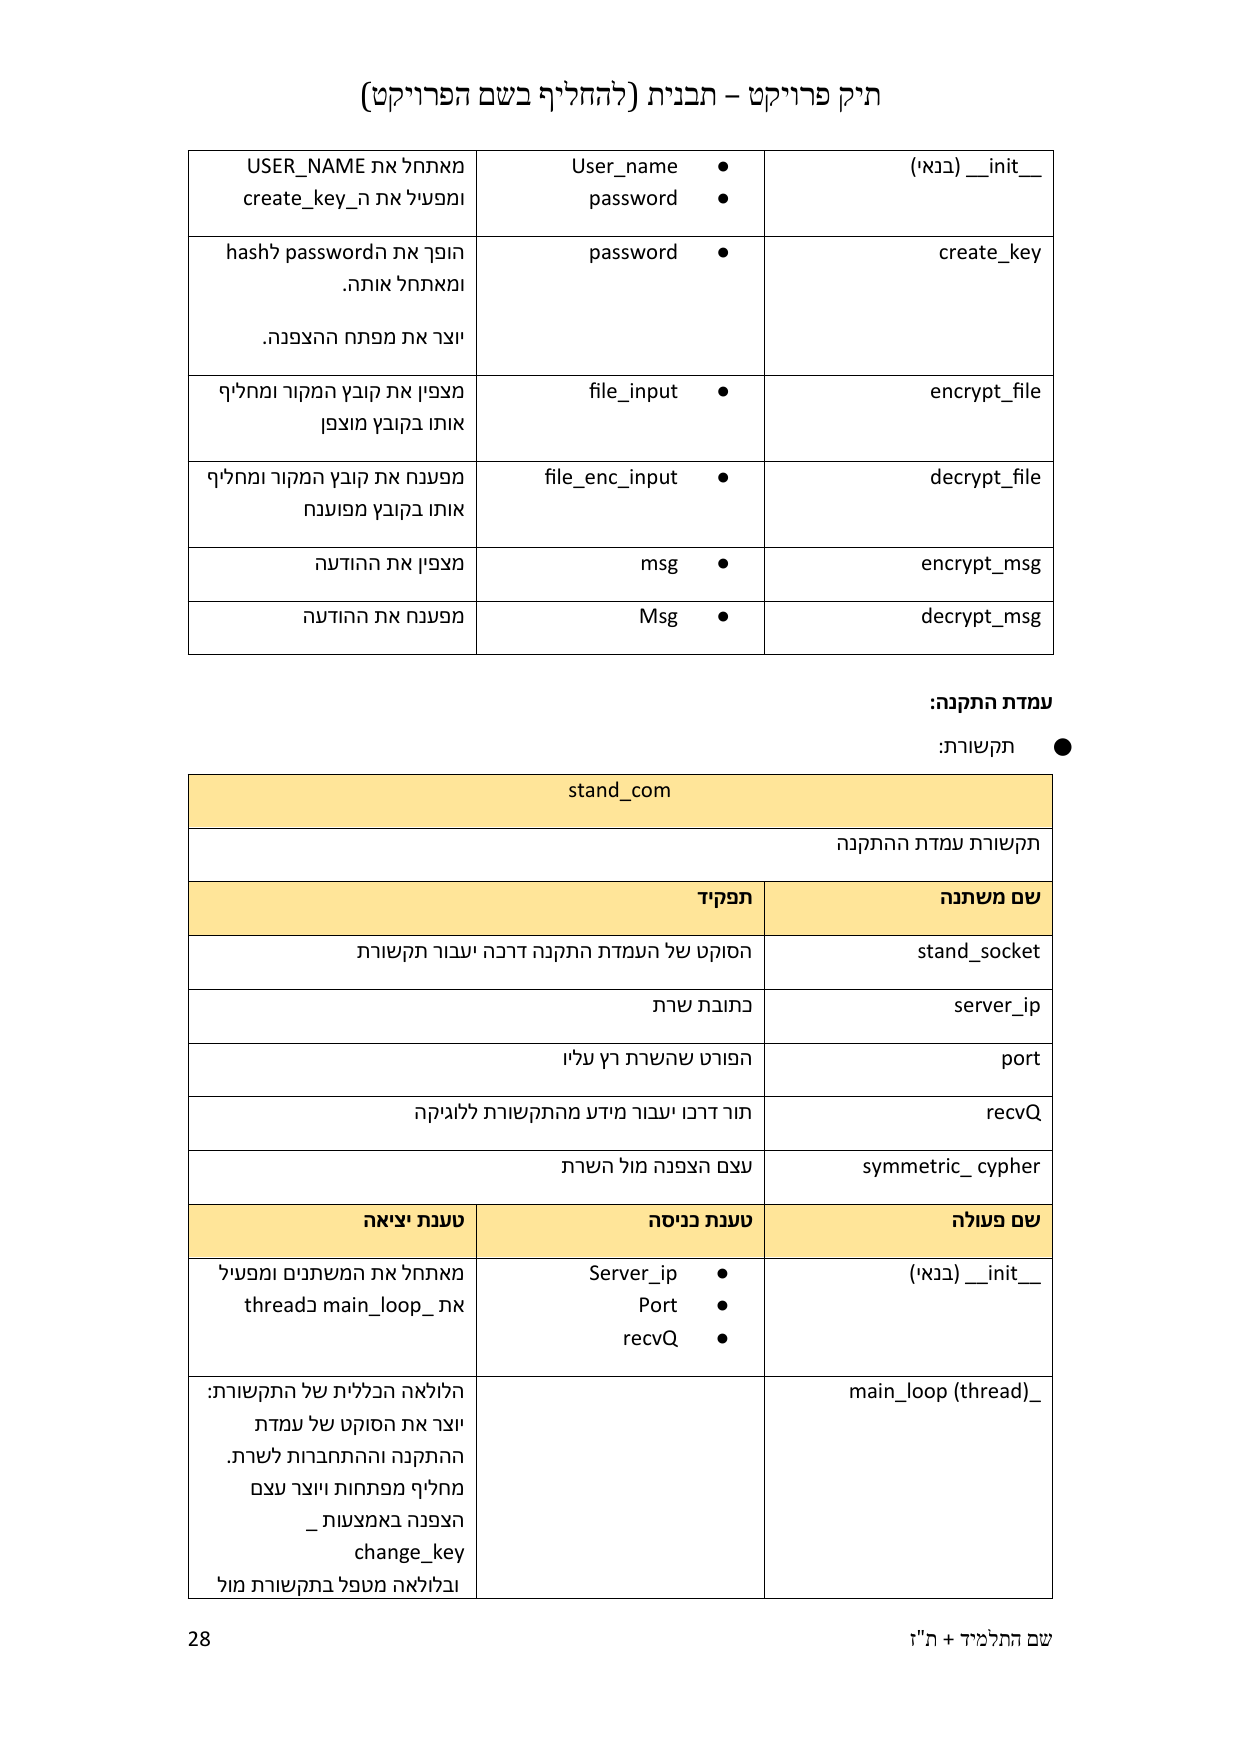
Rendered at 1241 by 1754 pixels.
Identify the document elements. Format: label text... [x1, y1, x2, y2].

table_cell recvQ [765, 1097, 1052, 1150]
table_header stand_com [189, 775, 1052, 827]
text עמדת התקנה: [187, 687, 1053, 716]
table_cell מפענח את ההודעה [189, 602, 476, 654]
table_cell Server_ip Port recvQ [477, 1259, 764, 1376]
table_cell [477, 1377, 764, 1598]
table_cell password [477, 237, 764, 375]
table_cell symmetric_ cypher [765, 1151, 1052, 1204]
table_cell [189, 1377, 476, 1598]
table_cell כתובת שרת [189, 990, 764, 1042]
table_cell create_key [765, 237, 1053, 375]
table_cell User_name password [477, 151, 764, 236]
table_cell מצפין את קובץ המקור ומחליף אותו בקובץ מוצפן [189, 376, 476, 461]
table_cell decrypt_msg [765, 602, 1053, 654]
table_cell _main_loop (thread) [765, 1377, 1052, 1598]
table_cell מפענח את קובץ המקור ומחליף אותו בקובץ מפוענח [189, 462, 476, 547]
table_cell מצפין את ההודעה [189, 548, 476, 601]
table_cell תפקיד [189, 882, 764, 935]
table_cell הפורט שהשרת רץ עליו [189, 1044, 764, 1096]
table_cell encrypt_msg [765, 548, 1053, 601]
table_cell שם פעולה [765, 1205, 1052, 1257]
table_cell הופך את הpassword לhash ומאתחל אותה. יוצר את מפתח ההצפנה. [189, 237, 476, 375]
table_cell decrypt_file [765, 462, 1053, 547]
table_cell טענת יציאה [189, 1205, 476, 1257]
table_cell טענת כניסה [477, 1205, 764, 1257]
table_cell __init__ (בנאי) [765, 1259, 1052, 1376]
table_cell port [765, 1044, 1052, 1096]
table_cell שם משתנה [765, 882, 1052, 935]
table_cell מאתחל את USER_NAME ומפעיל את ה_create_key [189, 151, 476, 236]
table_cell __init__ (בנאי) [765, 151, 1053, 236]
table_cell תקשורת עמדת ההתקנה [189, 829, 1052, 881]
table_cell encrypt_file [765, 376, 1053, 461]
table_cell Msg [477, 602, 764, 654]
table_cell הסוקט של העמדת התקנה דרכה יעבור תקשורת [189, 936, 764, 989]
table_cell file_enc_input [477, 462, 764, 547]
list תקשורת: [187, 720, 1053, 767]
table_cell msg [477, 548, 764, 601]
table_cell stand_socket [765, 936, 1052, 989]
table_cell מאתחל את המשתנים ומפעיל את _main_loop כthread [189, 1259, 476, 1376]
table_cell תור דרכו יעבור מידע מהתקשורת ללוגיקה [189, 1097, 764, 1150]
table_cell server_ip [765, 990, 1052, 1042]
table_cell file_input [477, 376, 764, 461]
table_cell עצם הצפנה מול השרת [189, 1151, 764, 1204]
